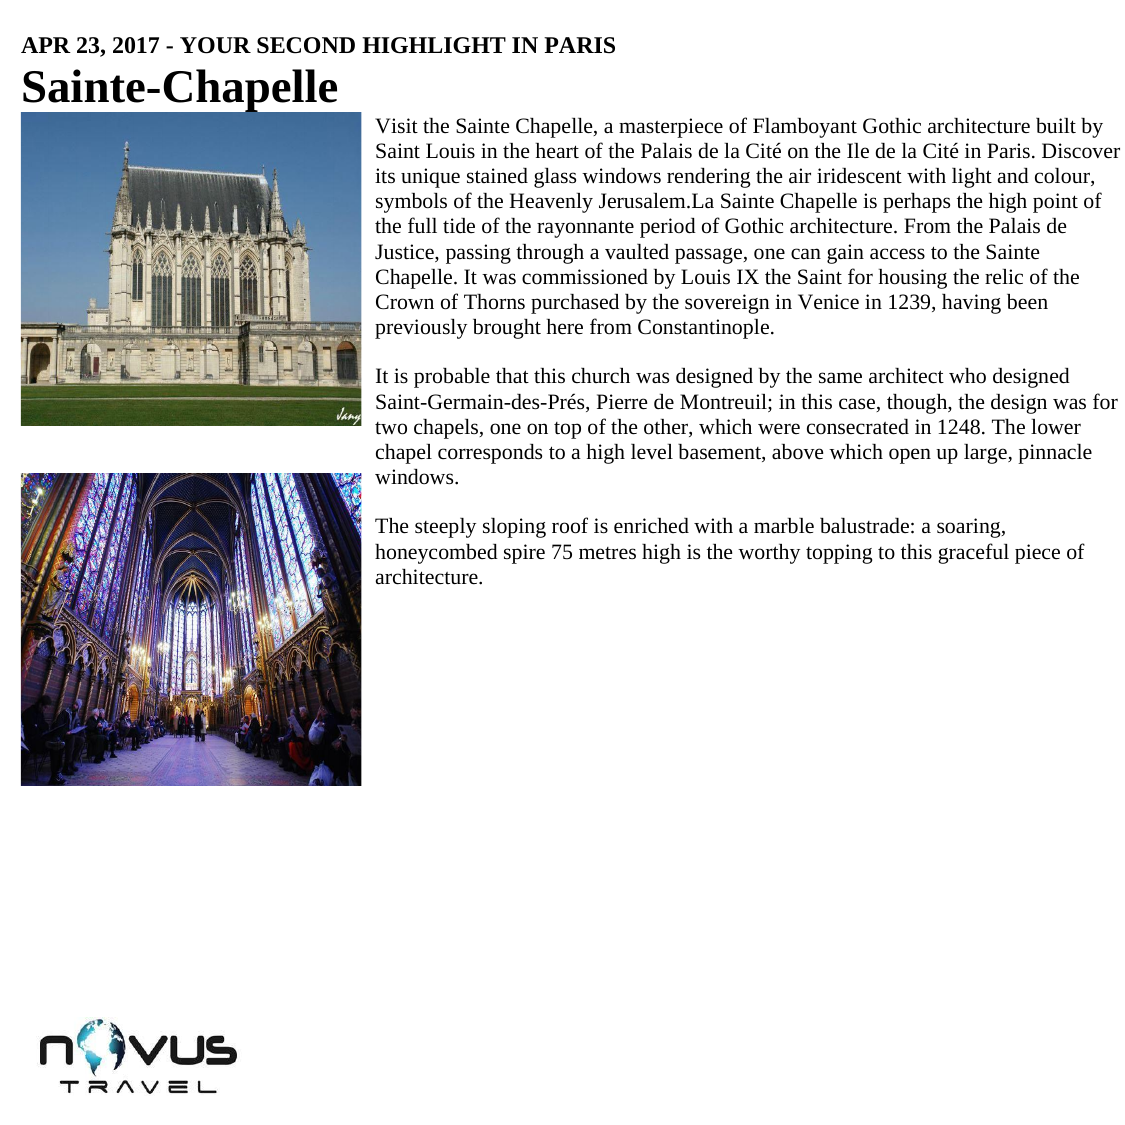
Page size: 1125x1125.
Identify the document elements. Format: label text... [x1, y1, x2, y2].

picture [20, 112, 362, 426]
picture [20, 473, 362, 786]
picture [20, 1017, 244, 1096]
text APR 23, 2017 - YOUR SECOND HIGHLIGHT IN PARIS [21, 31, 1104, 59]
text Sainte-Chapelle [21, 59, 1104, 113]
table_header Visit the Sainte Chapelle, a masterpiece of Flamboyant Gothic architecture built by Saint Louis in the heart of the Palais de la Cité on the Ile de la Cité in Paris. Discover its unique stained glass windows rendering the air iridescent with light and colour, symbols of the Heavenly Jerusalem.La Sainte Chapelle is perhaps the high point of the full tide of the rayonnante period of Gothic architecture. From the Palais de Justice, passing through a vaulted passage, one can gain access to the Sainte Chapelle. It was commissioned by Louis IX the Saint for housing the relic of the Crown of Thorns purchased by the sovereign in Venice in 1239, having been previously brought here from Constantinople. It is probable that this church was designed by the same architect who designed Saint-Germain-des-Prés, Pierre de Montreuil; in this case, though, the design was for two chapels, one on top of the other, which were consecrated in 1248. The lower chapel corresponds to a high level basement, above which open up large, pinnacle windows. The steeply sloping roof is enriched with a marble balustrade: a soaring, honeycombed spire 75 metres high is the worthy topping to this graceful piece of architecture. [364, 113, 1125, 833]
table_header [10, 113, 364, 833]
